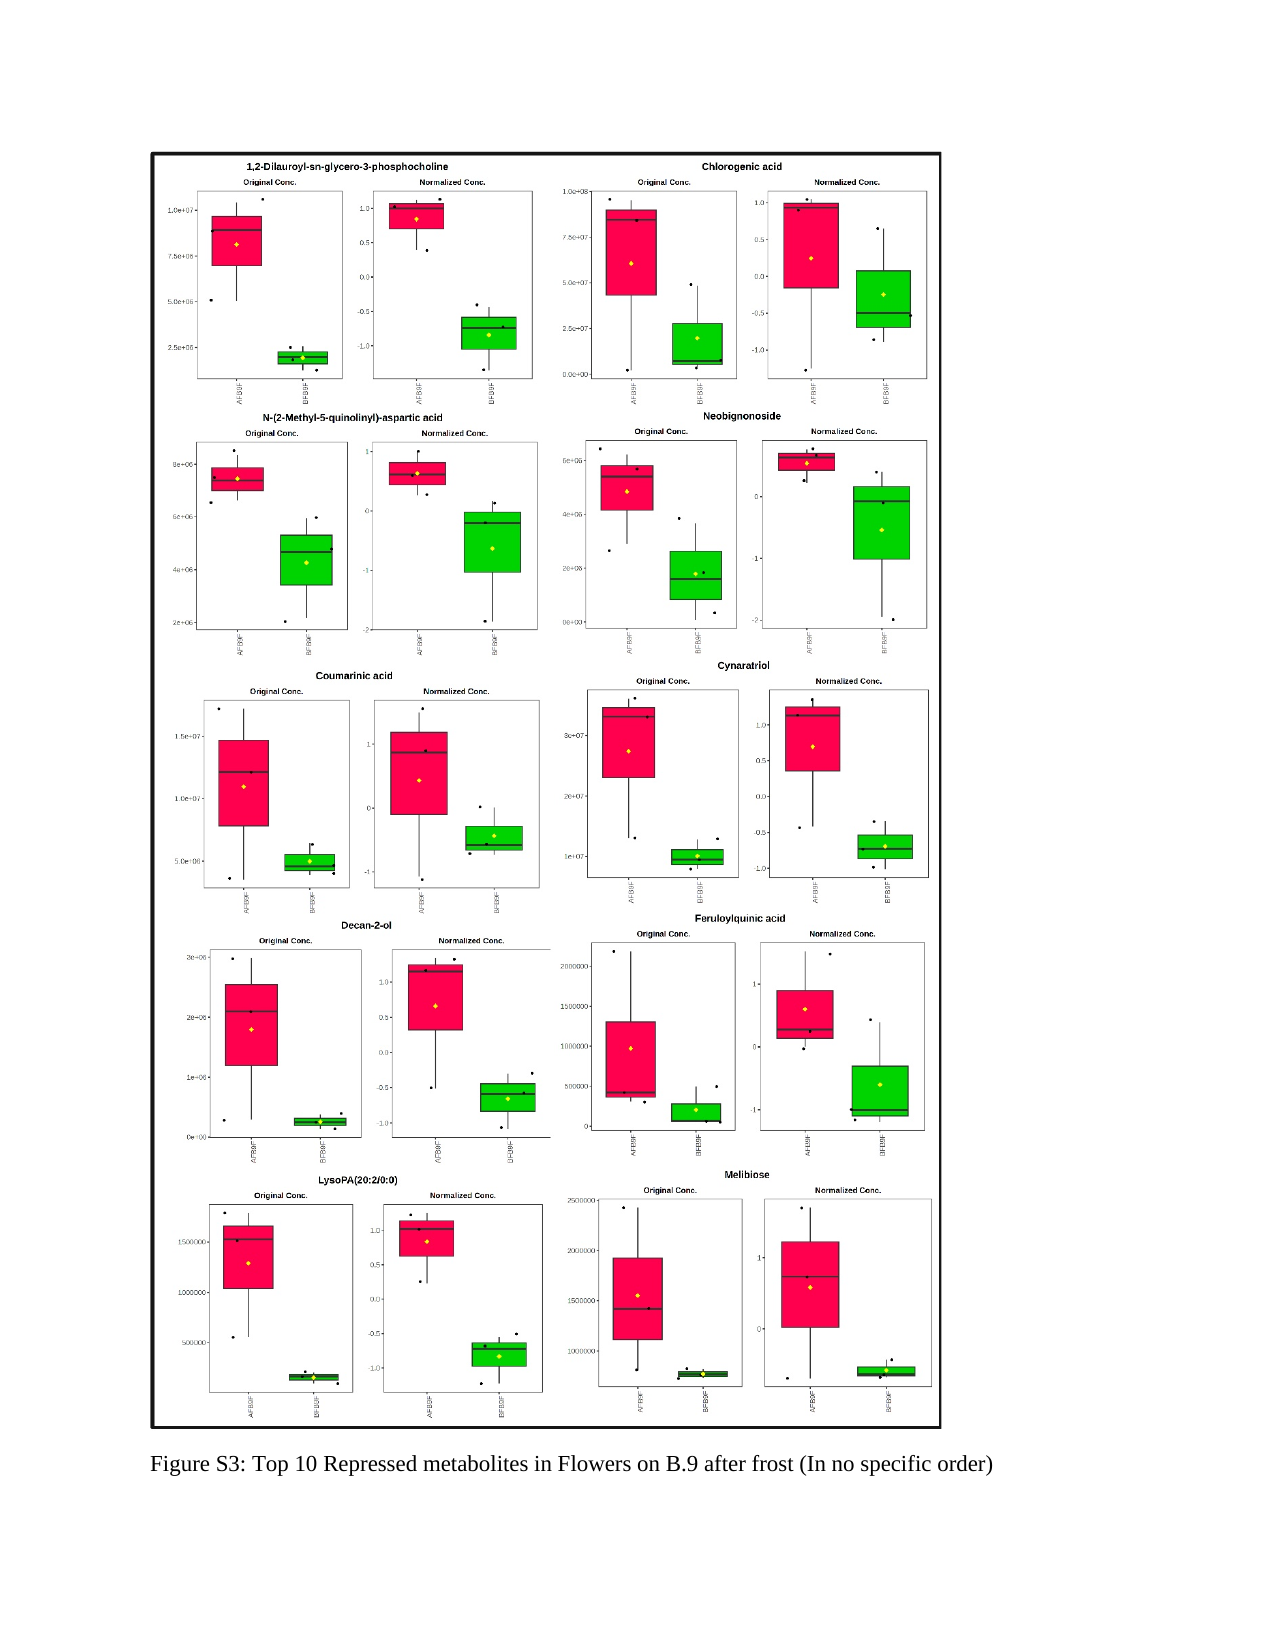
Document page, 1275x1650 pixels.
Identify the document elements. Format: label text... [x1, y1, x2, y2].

picture [150, 150, 942, 1431]
text Figure S3: Top 10 Repressed metabolites in Flowers on B.9 after frost (In no specific order) [150, 1450, 1125, 1476]
